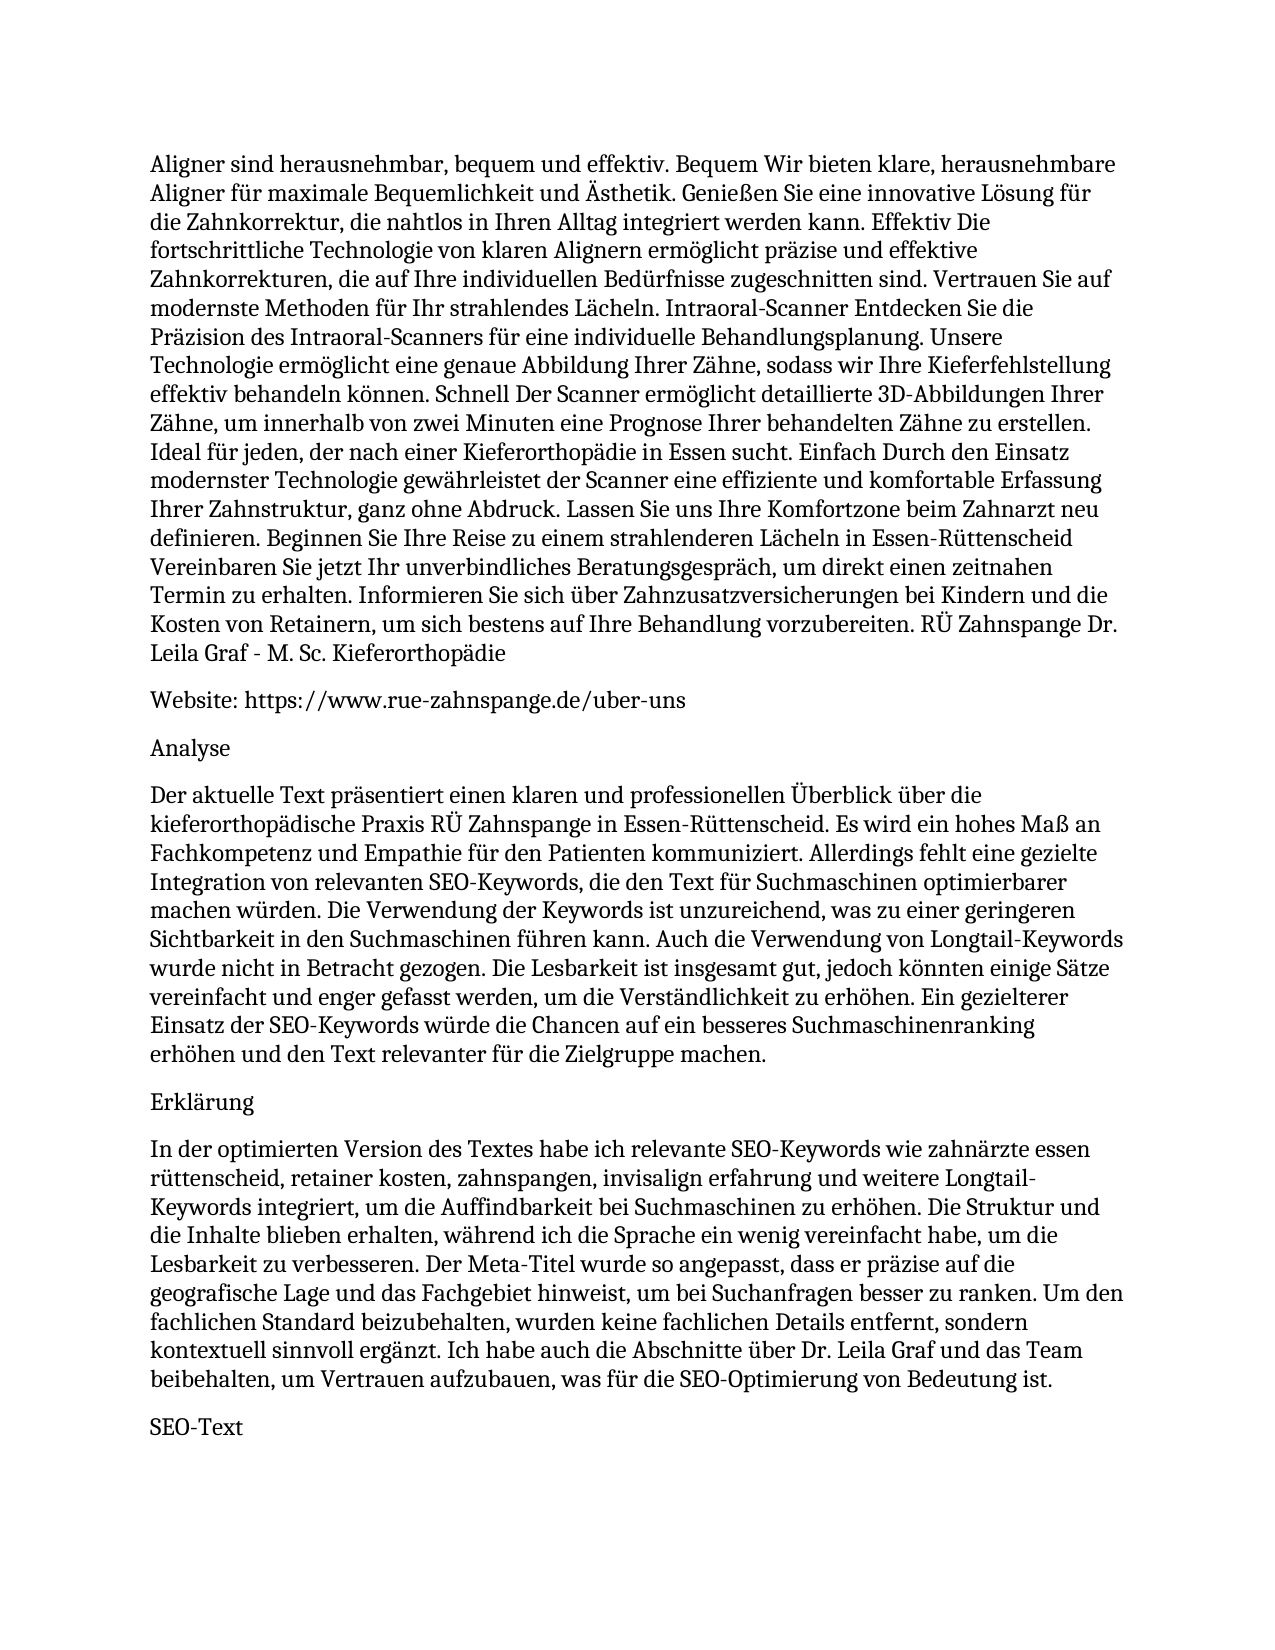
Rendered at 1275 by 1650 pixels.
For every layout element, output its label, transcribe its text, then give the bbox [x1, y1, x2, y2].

text Website: https://www.rue-zahnspange.de/uber-uns [150, 686, 1125, 715]
text Der aktuelle Text präsentiert einen klaren und professionellen Überblick über die kieferorthopädische Praxis RÜ Zahnspange in Essen-Rüttenscheid. Es wird ein hohes Maß an Fachkompetenz und Empathie für den Patienten kommuniziert. Allerdings fehlt eine gezielte Integration von relevanten SEO-Keywords, die den Text für Suchmaschinen optimierbarer machen würden. Die Verwendung der Keywords ist unzureichend, was zu einer geringeren Sichtbarkeit in den Suchmaschinen führen kann. Auch die Verwendung von Longtail-Keywords wurde nicht in Betracht gezogen. Die Lesbarkeit ist insgesamt gut, jedoch könnten einige Sätze vereinfacht und enger gefasst werden, um die Verständlichkeit zu erhöhen. Ein gezielterer Einsatz der SEO-Keywords würde die Chancen auf ein besseres Suchmaschinenranking erhöhen und den Text relevanter für die Zielgruppe machen. [150, 781, 1125, 1069]
text In der optimierten Version des Textes habe ich relevante SEO-Keywords wie zahnärzte essen rüttenscheid, retainer kosten, zahnspangen, invisalign erfahrung und weitere Longtail-Keywords integriert, um die Auffindbarkeit bei Suchmaschinen zu erhöhen. Die Struktur und die Inhalte blieben erhalten, während ich die Sprache ein wenig vereinfacht habe, um die Lesbarkeit zu verbesseren. Der Meta-Titel wurde so angepasst, dass er präzise auf die geografische Lage und das Fachgebiet hinweist, um bei Suchanfragen besser zu ranken. Um den fachlichen Standard beizubehalten, wurden keine fachlichen Details entfernt, sondern kontextuell sinnvoll ergänzt. Ich habe auch die Abschnitte über Dr. Leila Graf und das Team beibehalten, um Vertrauen aufzubauen, was für die SEO-Optimierung von Bedeutung ist. [150, 1135, 1125, 1394]
text Erklärung [150, 1087, 1125, 1116]
text Analyse [150, 734, 1125, 762]
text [150, 150, 1125, 667]
text SEO-Text [150, 1412, 1125, 1441]
